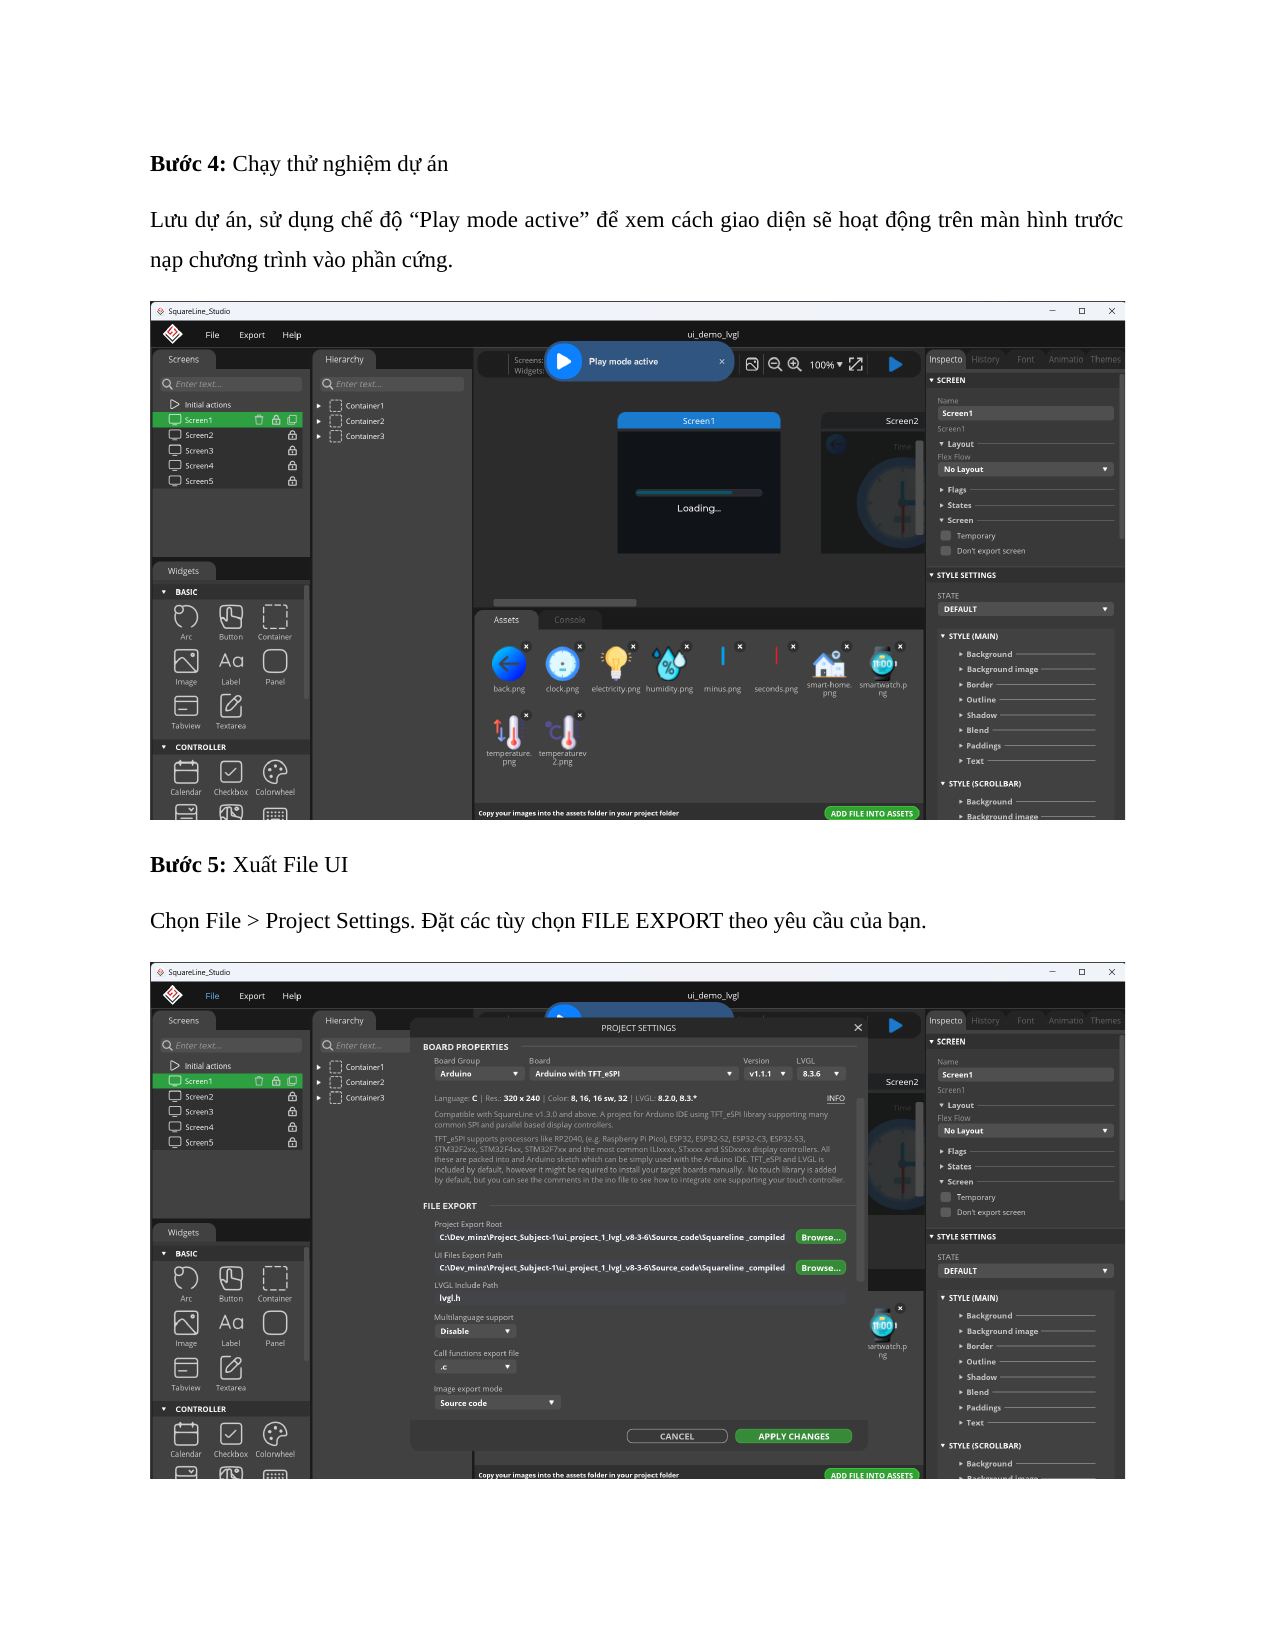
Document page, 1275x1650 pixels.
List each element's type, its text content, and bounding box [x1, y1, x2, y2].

text Chọn File > Project Settings. Đặt các tùy chọn FILE EXPORT theo yêu cầu của bạn. [150, 907, 1125, 933]
text Bước 4: Chạy thử nghiệm dự án [150, 150, 1125, 176]
picture [150, 301, 1125, 820]
picture [150, 962, 1125, 1479]
text Bước 5: Xuất File UI [150, 851, 1125, 877]
text Lưu dự án, sử dụng chế độ “Play mode active” để xem cách giao diện sẽ hoạt động trên màn hình trước nạp chương trình vào phần cứng. [150, 206, 1125, 272]
